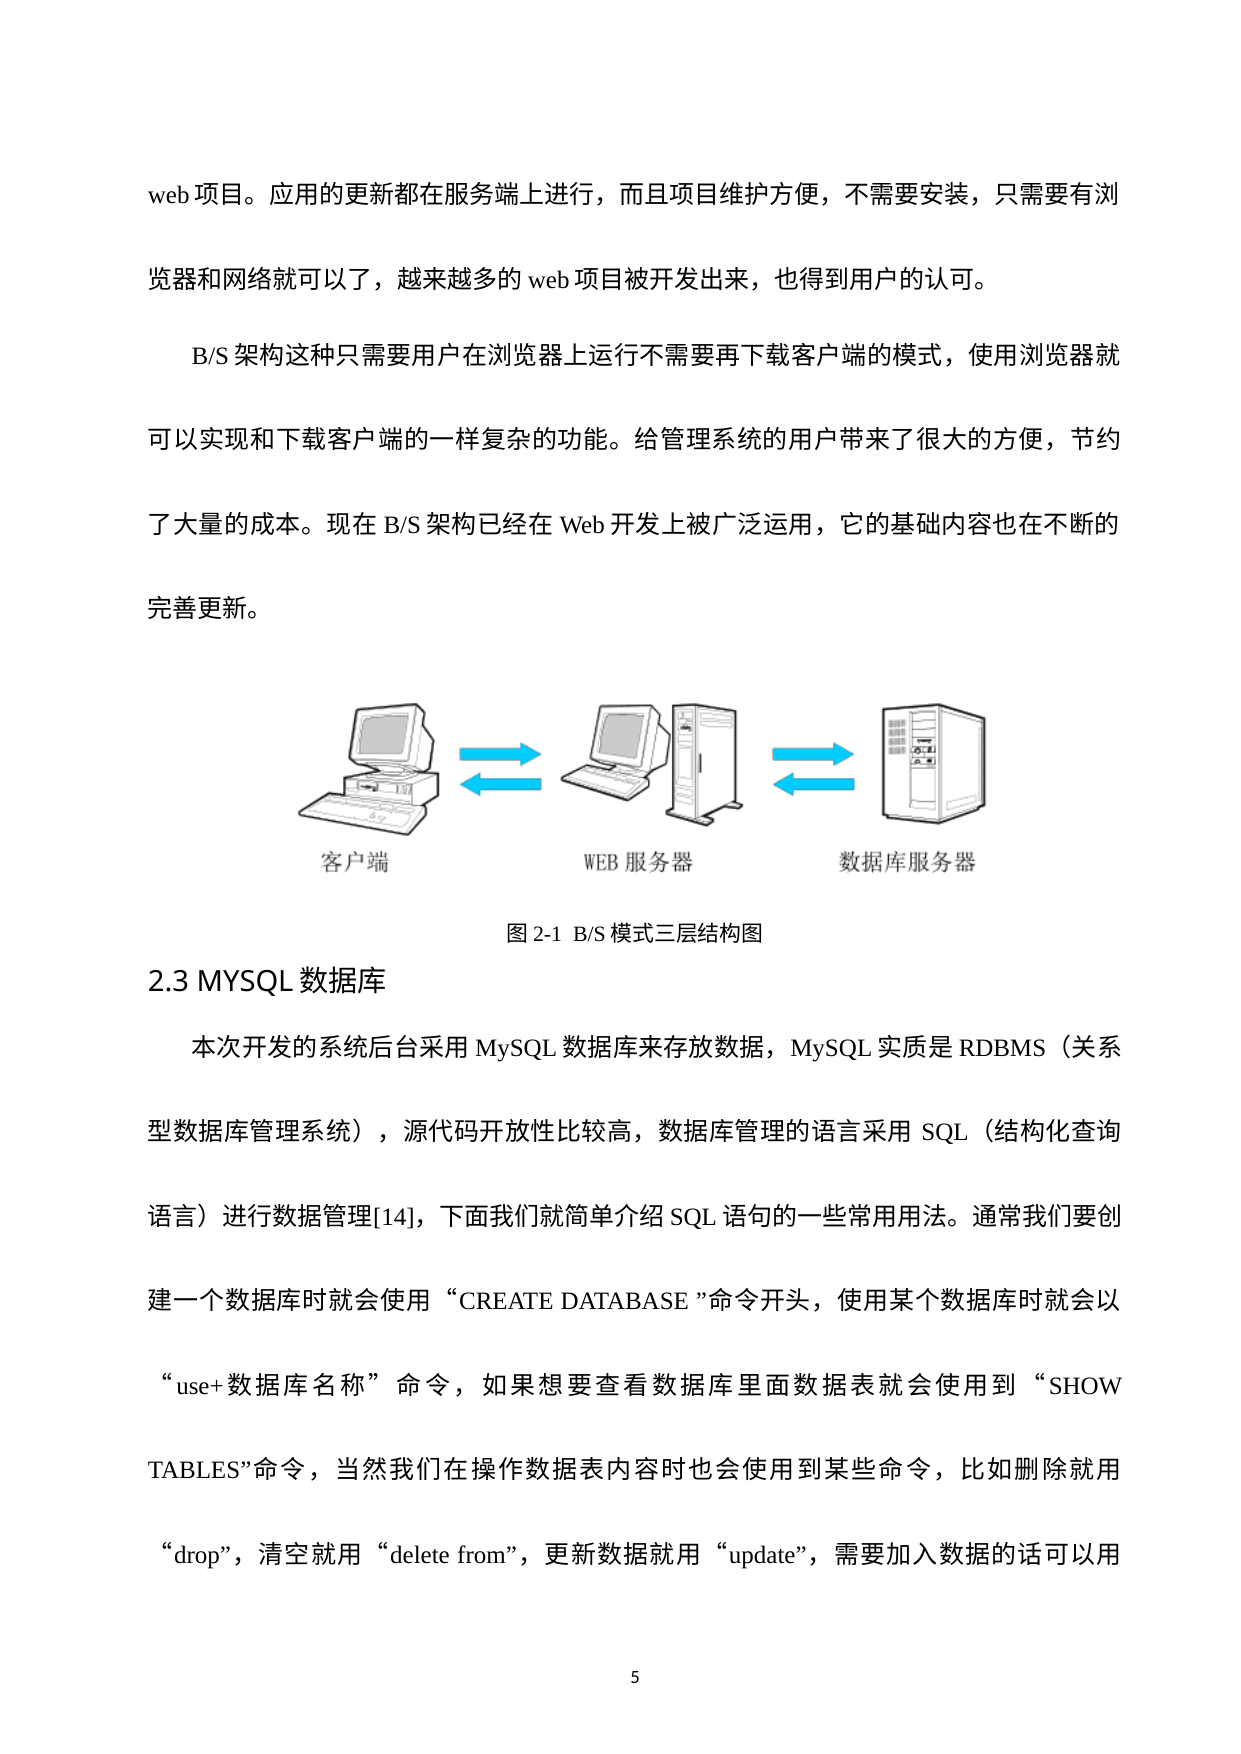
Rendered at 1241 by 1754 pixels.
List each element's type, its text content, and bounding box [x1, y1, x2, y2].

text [148, 161, 1122, 310]
subtitle 2.3 MYSQL数据库 [148, 958, 1122, 1000]
text 图2-1 B/S模式三层结构图 [148, 916, 1122, 948]
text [148, 1013, 1122, 1585]
text B/S架构这种只需要用户在浏览器上运行不需要再下载客户端的模式，使用浏览器就可以实现和下载客户端的一样复杂的功能。给管理系统的用户带来了很大的方便，节约了大量的成本。现在B/S架构已经在Web开发上被广泛运用，它的基础内容也在不断的完善更新。 [148, 321, 1122, 639]
picture [241, 650, 1029, 908]
